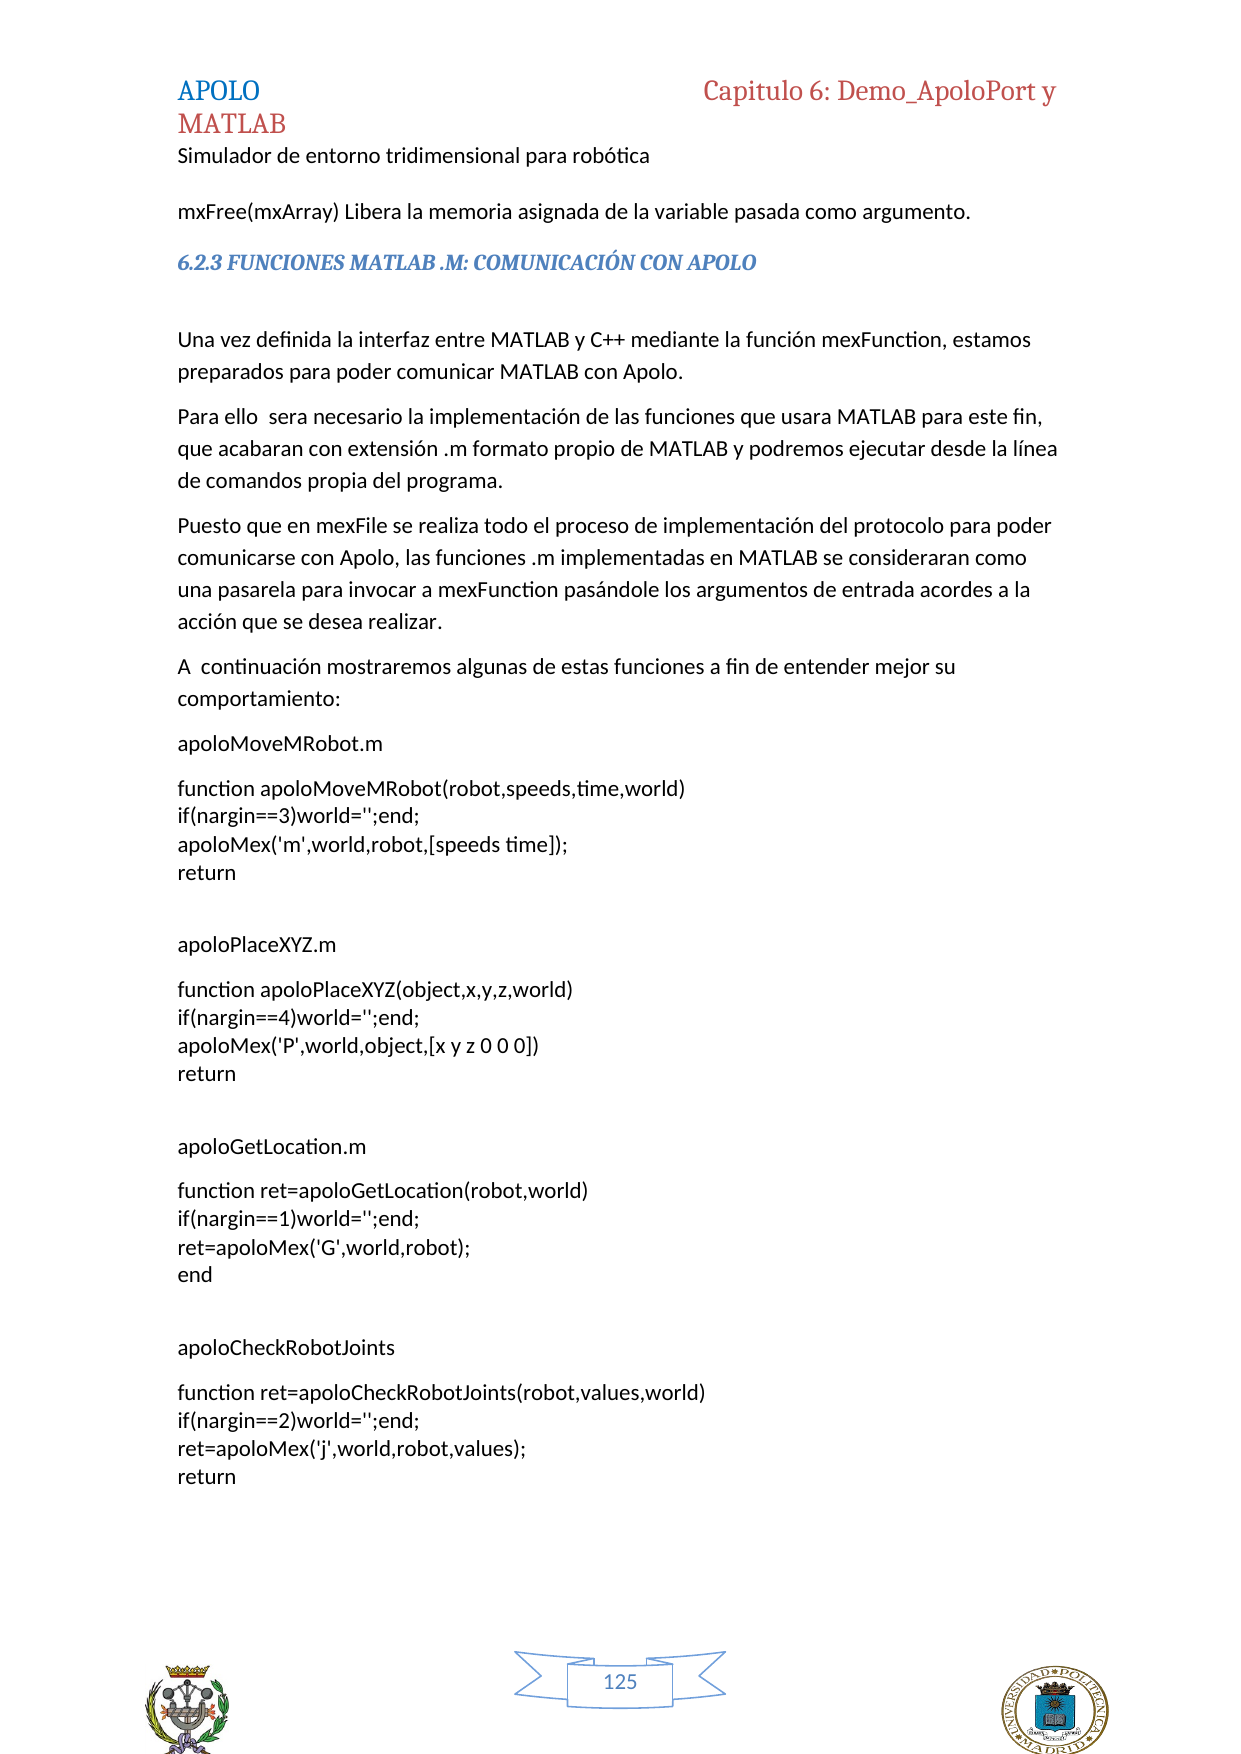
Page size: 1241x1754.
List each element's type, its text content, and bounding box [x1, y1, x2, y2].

text apoloMex('m',world,robot,[speeds time]); [177, 830, 1063, 858]
text Para ello sera necesario la implementación de las funciones que usara MATLAB para este fin, que acabaran con extensión .m formato propio de MATLAB y podremos ejecutar desde la línea de comandos propia del programa. [177, 402, 1063, 494]
text return [177, 1462, 1063, 1490]
text function ret=apoloGetLocation(robot,world) [177, 1177, 1063, 1204]
text apoloMoveMRobot.m [177, 729, 1063, 757]
text if(nargin==2)world='';end; [177, 1406, 1063, 1434]
subtitle 6.2.3 FUNCIONES MATLAB .M: COMUNICACIÓN CON APOLO [177, 250, 1063, 276]
text function apoloPlaceXYZ(object,x,y,z,world) [177, 975, 1063, 1003]
text function ret=apoloCheckRobotJoints(robot,values,world) [177, 1378, 1063, 1406]
text apoloPlaceXYZ.m [177, 930, 1063, 958]
text apoloCheckRobotJoints [177, 1333, 1063, 1361]
picture [145, 1664, 229, 1754]
text ret=apoloMex('G',world,robot); [177, 1233, 1063, 1261]
text if(nargin==4)world='';end; [177, 1003, 1063, 1031]
text Puesto que en mexFile se realiza todo el proceso de implementación del protocolo para poder comunicarse con Apolo, las funciones .m implementadas en MATLAB se consideraran como una pasarela para invocar a mexFunction pasándole los argumentos de entrada acordes a la acción que se desea realizar. [177, 511, 1063, 635]
picture [1000, 1665, 1110, 1754]
text Una vez definida la interfaz entre MATLAB y C++ mediante la función mexFunction, estamos preparados para poder comunicar MATLAB con Apolo. [177, 325, 1063, 385]
text return [177, 1059, 1063, 1087]
text A continuación mostraremos algunas de estas funciones a fin de entender mejor su comportamiento: [177, 652, 1063, 712]
text ret=apoloMex('j',world,robot,values); [177, 1434, 1063, 1462]
text mxFree(mxArray) Libera la memoria asignada de la variable pasada como argumento. [177, 197, 1063, 225]
text apoloMex('P',world,object,[x y z 0 0 0]) [177, 1031, 1063, 1059]
text return [177, 858, 1063, 886]
text apoloGetLocation.m [177, 1132, 1063, 1160]
text if(nargin==3)world='';end; [177, 802, 1063, 830]
text end [177, 1261, 1063, 1289]
text if(nargin==1)world='';end; [177, 1204, 1063, 1233]
text function apoloMoveMRobot(robot,speeds,time,world) [177, 774, 1063, 802]
